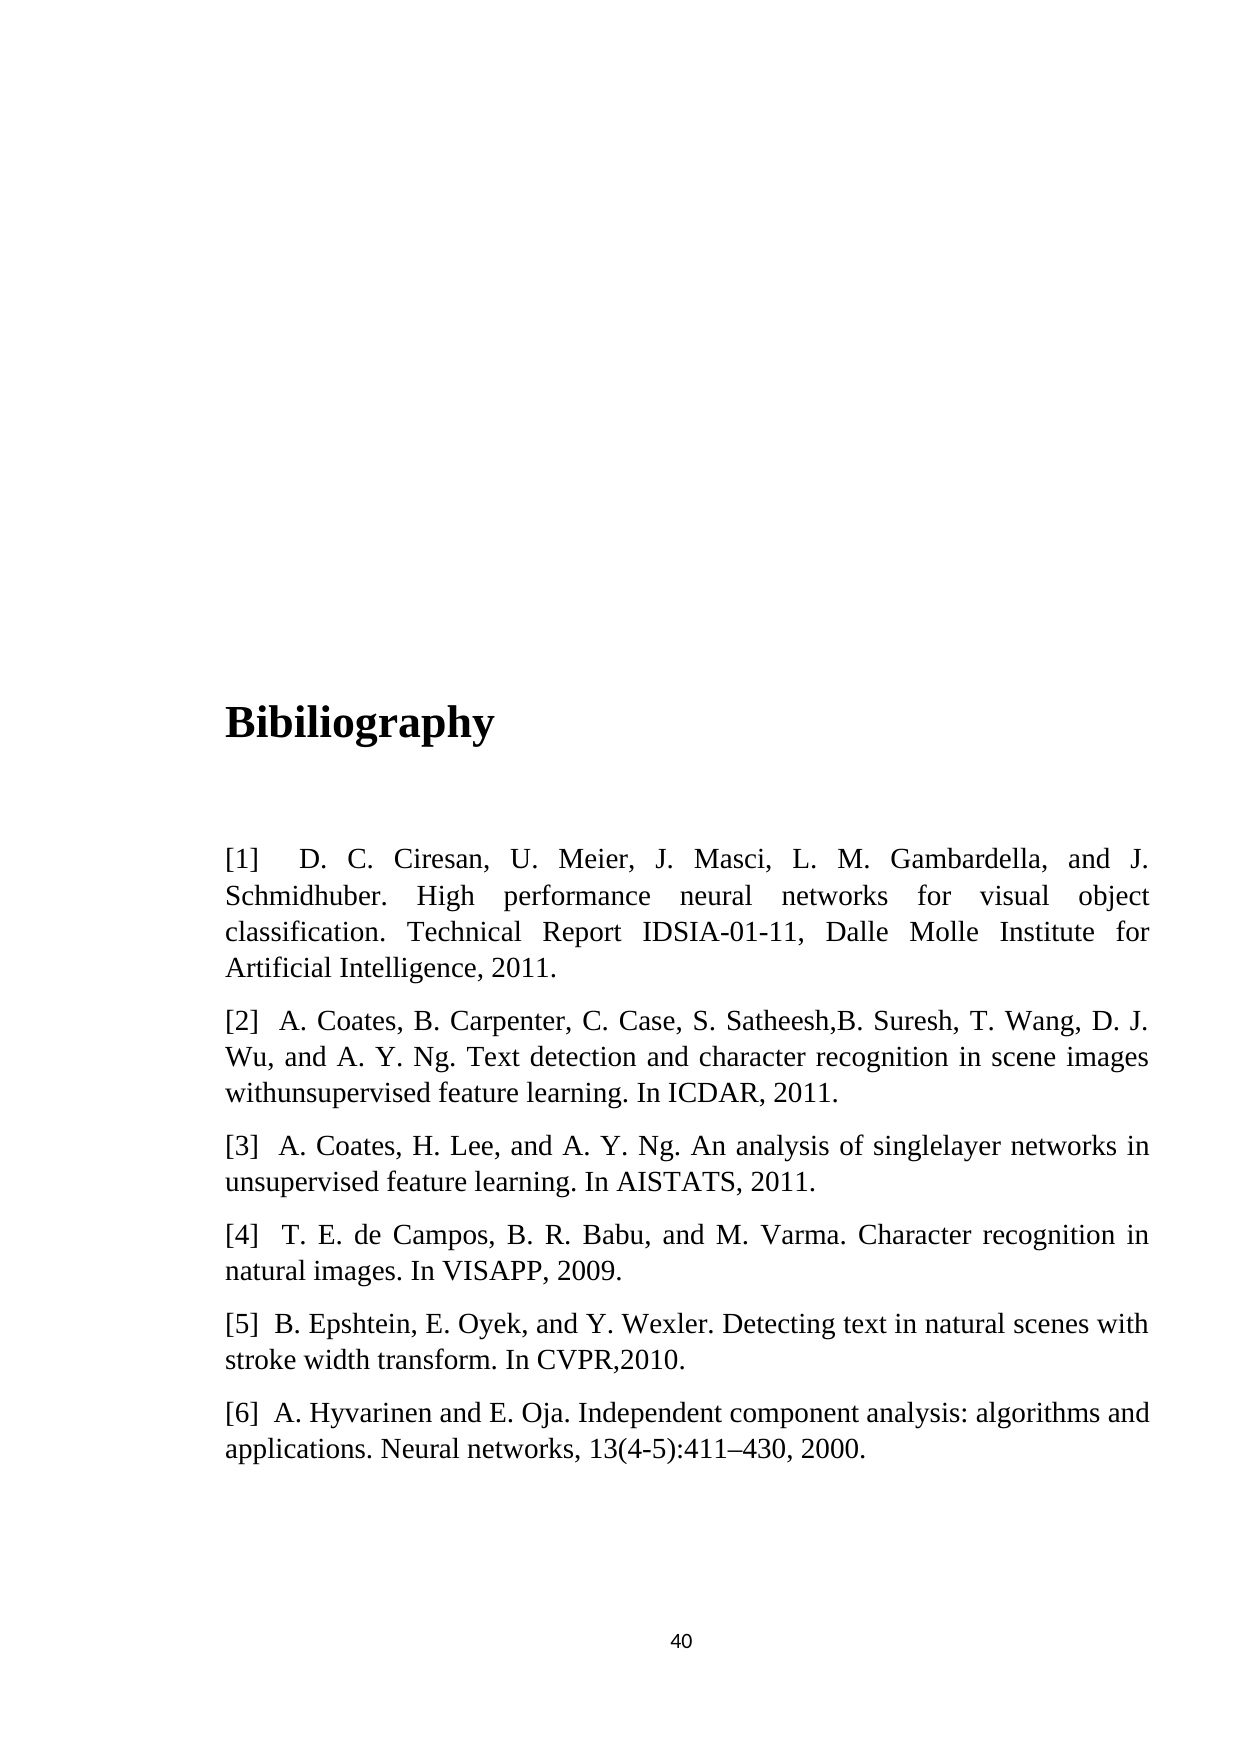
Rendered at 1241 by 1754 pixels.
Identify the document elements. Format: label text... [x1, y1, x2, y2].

text [1] D. C. Ciresan, U. Meier, J. Masci, L. M. Gambardella, and J. Schmidhuber. High performance neural networks for visual object classification. Technical Report IDSIA-01-11, Dalle Molle Institute for Artificial Intelligence, 2011. [225, 842, 1150, 983]
text [2] A. Coates, B. Carpenter, C. Case, S. Satheesh,B. Suresh, T. Wang, D. J. Wu, and A. Y. Ng. Text detection and character recognition in scene images withunsupervised feature learning. In ICDAR, 2011. [225, 1003, 1150, 1109]
text [6] A. Hyvarinen and E. Oja. Independent component analysis: algorithms and applications. Neural networks, 13(4-5):411–430, 2000. [225, 1395, 1150, 1464]
text [5] B. Epshtein, E. Oyek, and Y. Wexler. Detecting text in natural scenes with stroke width transform. In CVPR,2010. [225, 1306, 1150, 1376]
text Bibiliography [225, 694, 1150, 747]
text [4] T. E. de Campos, B. R. Babu, and M. Varma. Character recognition in natural images. In VISAPP, 2009. [225, 1217, 1150, 1287]
text [3] A. Coates, H. Lee, and A. Y. Ng. An analysis of singlelayer networks in unsupervised feature learning. In AISTATS, 2011. [225, 1128, 1150, 1198]
